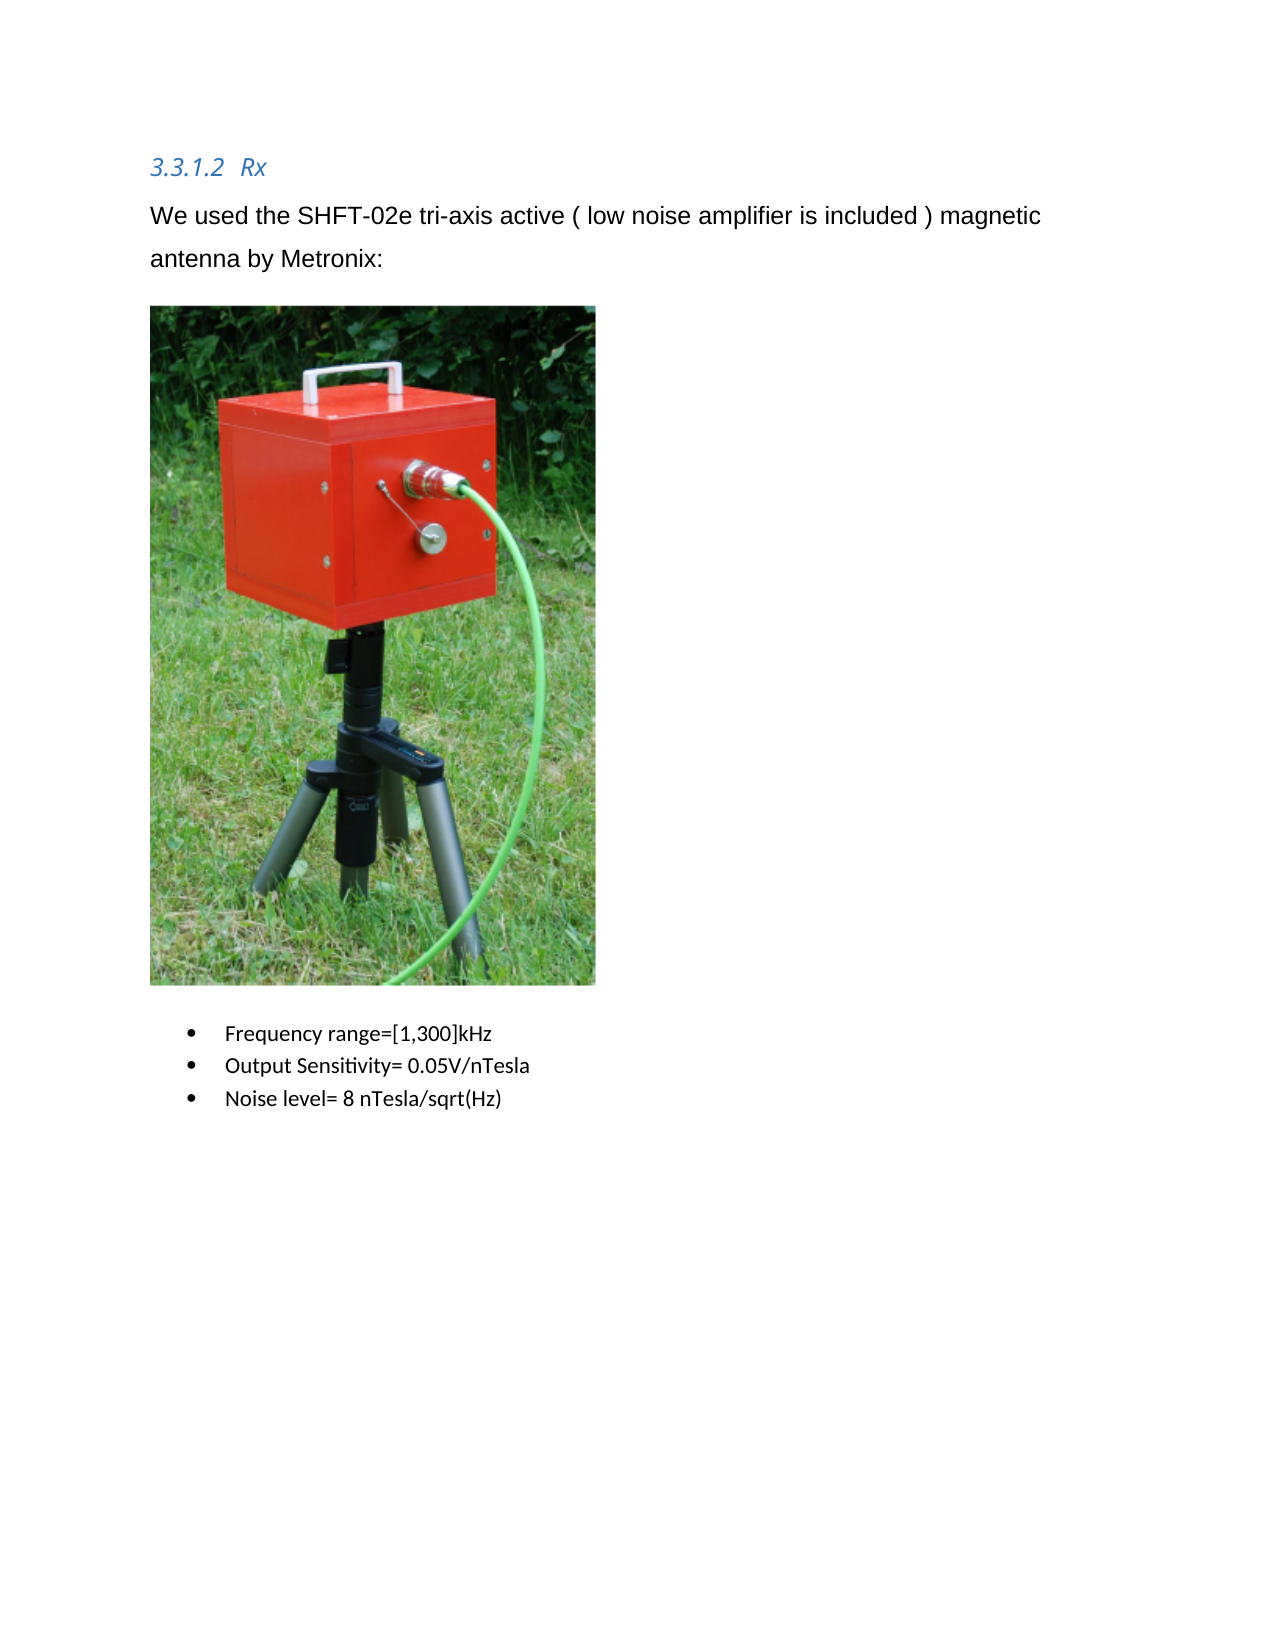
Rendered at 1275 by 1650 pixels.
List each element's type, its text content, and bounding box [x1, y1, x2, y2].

text We used the SHFT-02e tri-axis active ( low noise amplifier is included ) magnetic antenna by Metronix: [150, 201, 1125, 273]
subtitle Rx [150, 150, 1125, 184]
list Frequency range=[1,300]kHz [187, 1019, 1125, 1047]
list Noise level= 8 nTesla/sqrt(Hz) [187, 1084, 1125, 1112]
list Output Sensitivity= 0.05V/nTesla [187, 1052, 1125, 1079]
picture [150, 303, 599, 989]
